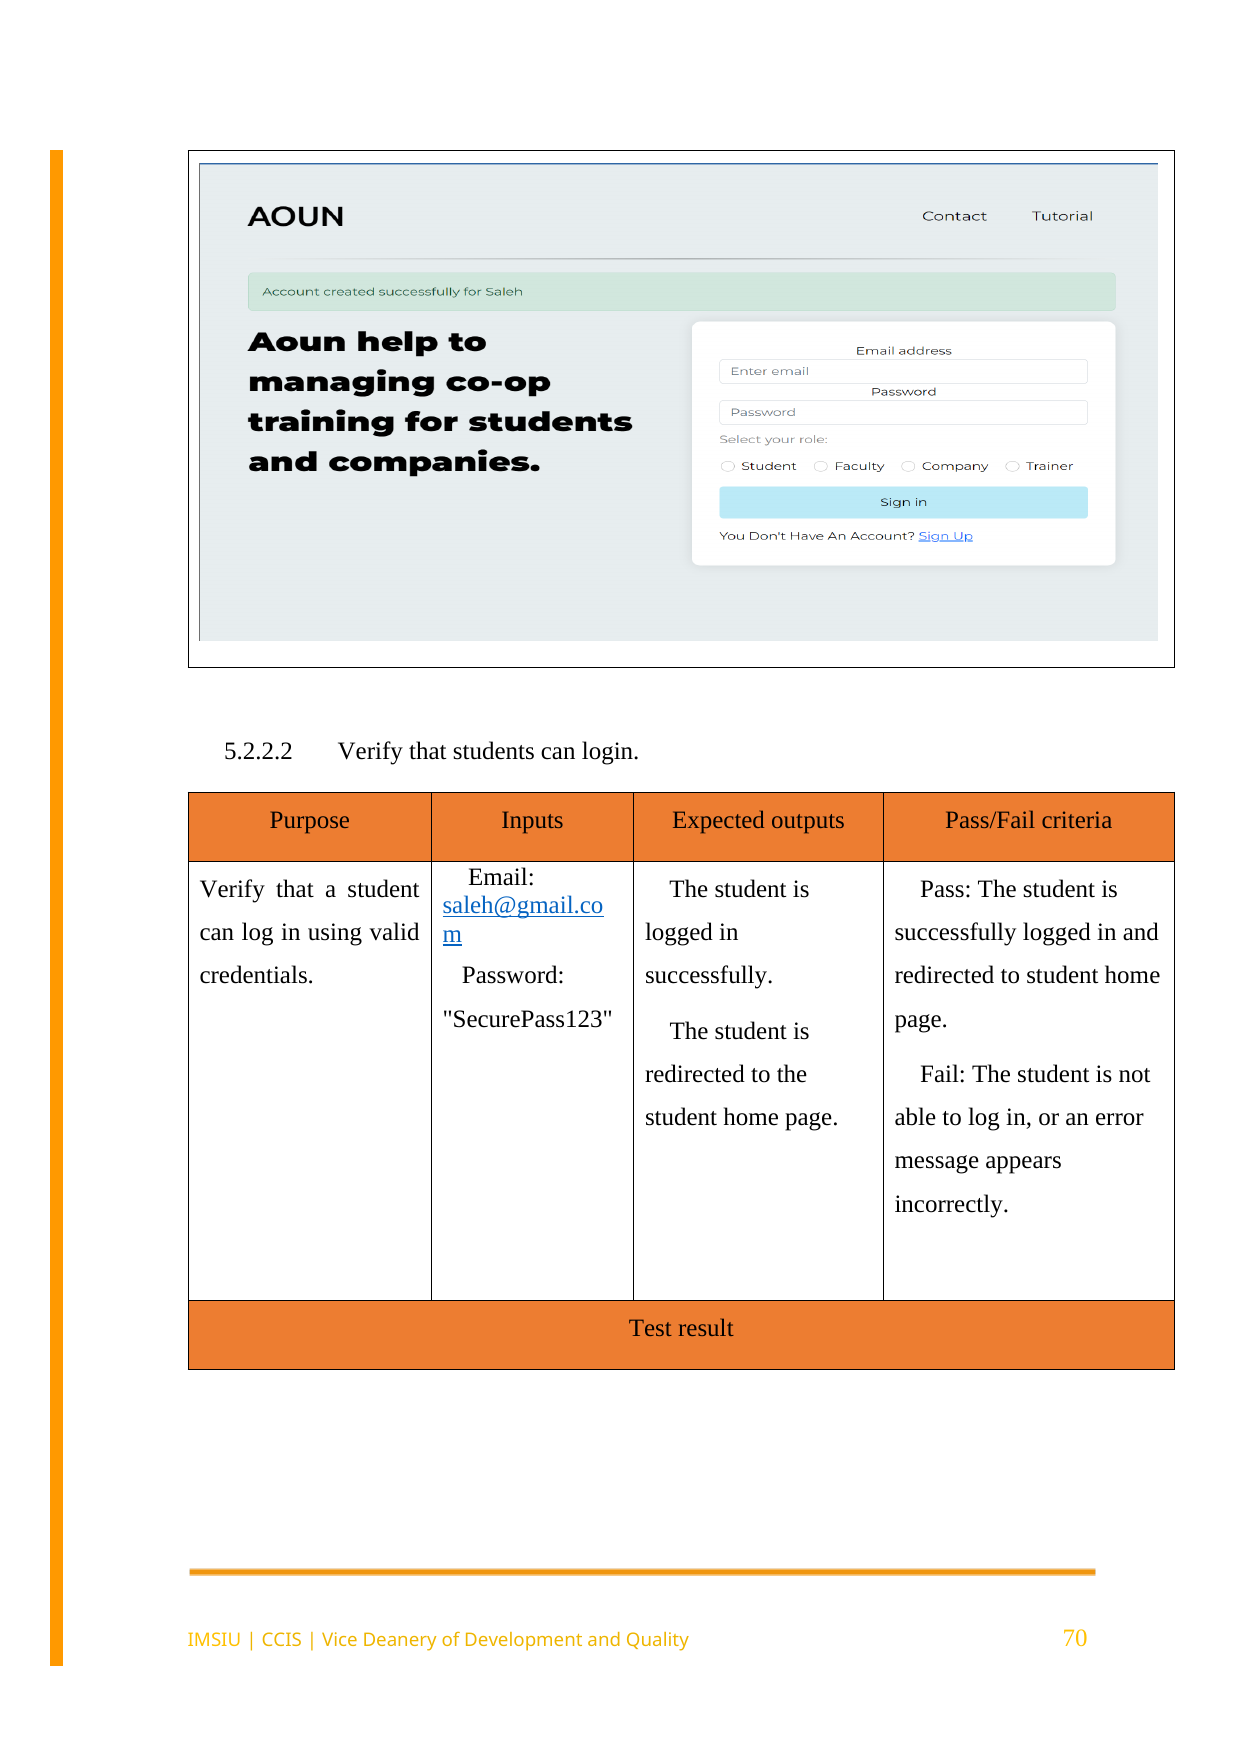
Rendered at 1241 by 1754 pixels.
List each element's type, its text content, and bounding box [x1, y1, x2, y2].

table_header Inputs [432, 793, 633, 861]
picture [187, 1567, 1100, 1576]
table_cell Test result [189, 1301, 1174, 1369]
table_cell  Pass: The student is successfully logged in and redirected to student home page.  Fail: The student is not able to log in, or an error message appears incorrectly. [884, 862, 1174, 1300]
table_cell  Email: saleh@gmail.com Password: "SecurePass123" [432, 862, 633, 1300]
table_cell  The student is logged in successfully.  The student is redirected to the student home page. [634, 862, 883, 1300]
table_header Pass/Fail criteria [884, 793, 1174, 861]
table_header Expected outputs [634, 793, 883, 861]
table_header Purpose [189, 793, 431, 861]
table_cell [189, 151, 1174, 667]
picture [199, 163, 1158, 641]
list Verify that students can login. [224, 736, 1090, 765]
table_cell Verify that a student can log in using valid credentials. [189, 862, 431, 1300]
